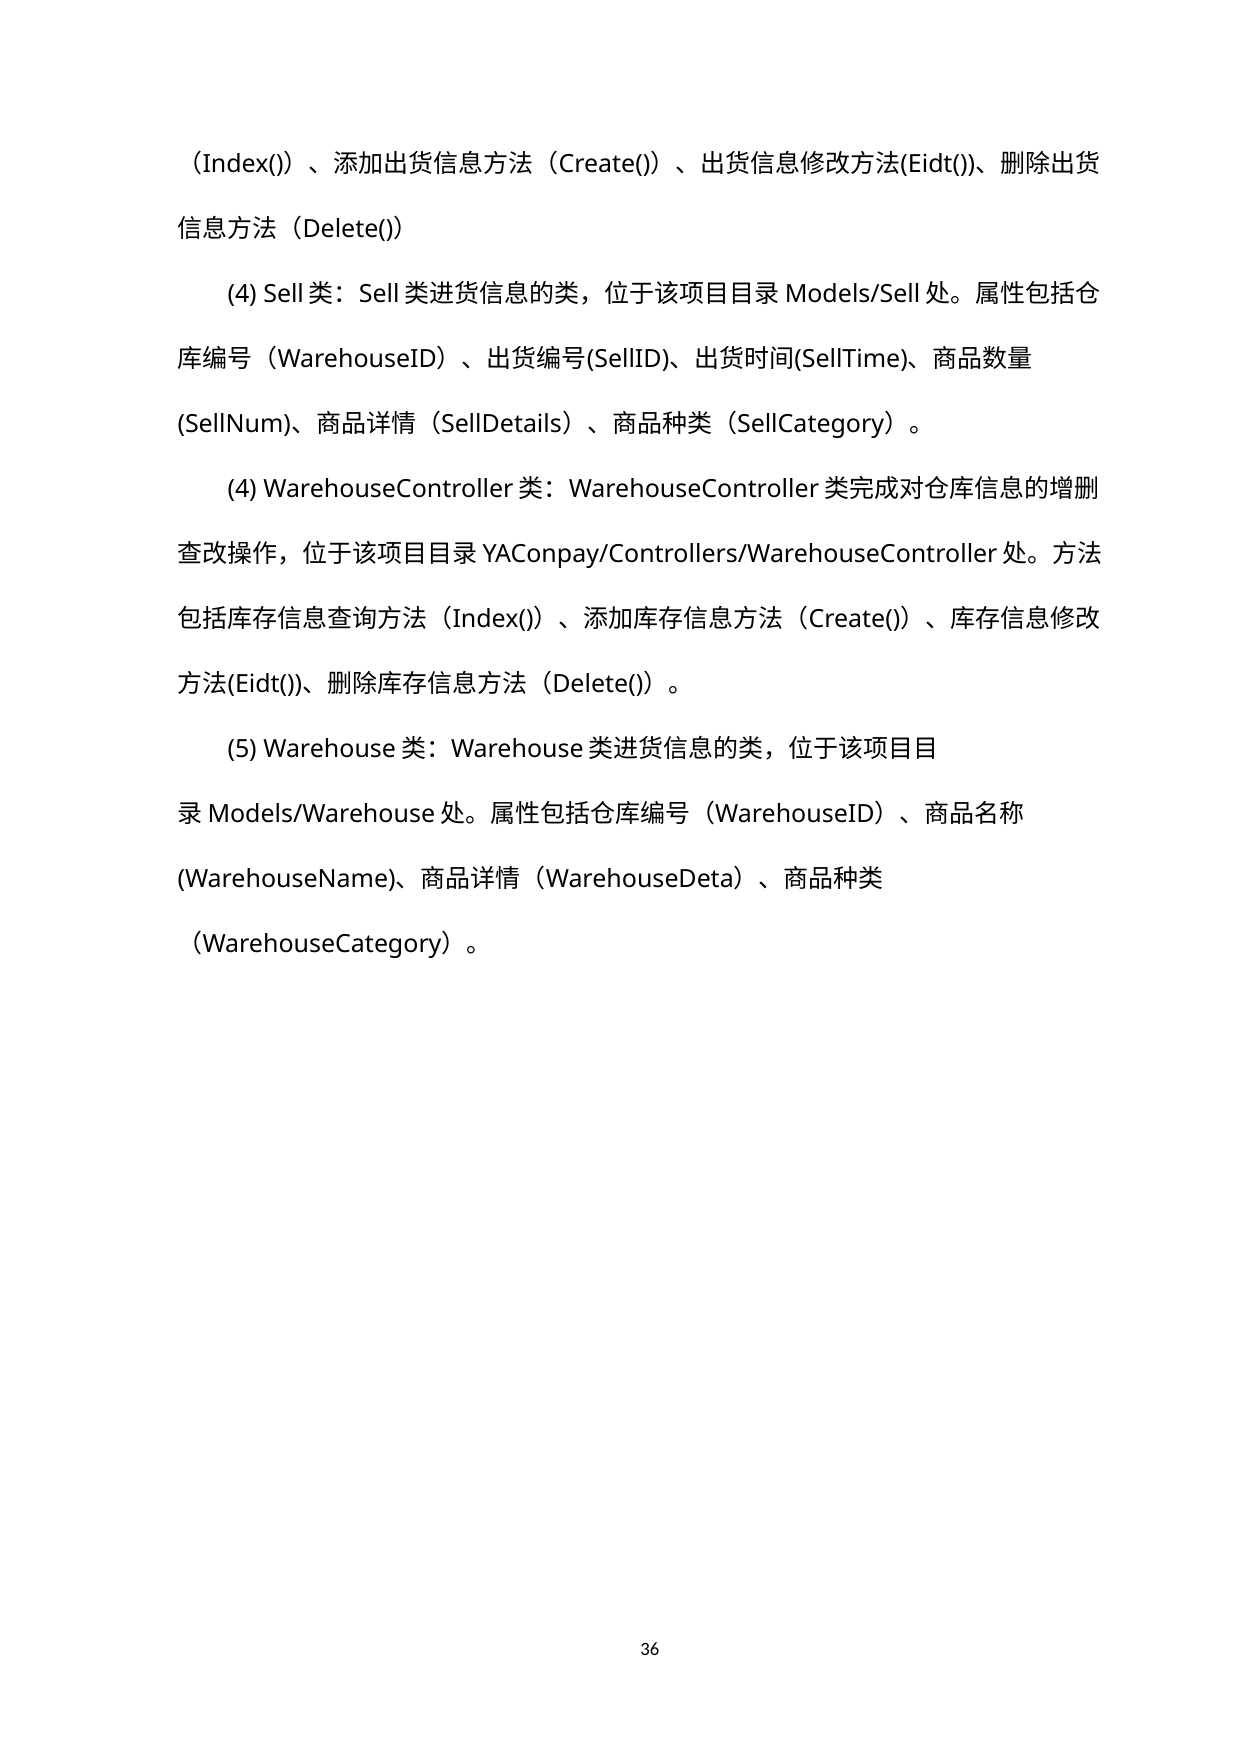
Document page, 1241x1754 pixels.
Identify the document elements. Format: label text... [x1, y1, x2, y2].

text (5) Warehouse类：Warehouse类进货信息的类，位于该项目目录Models/Warehouse处。属性包括仓库编号（WarehouseID）、商品名称(WarehouseName)、商品详情（WarehouseDeta）、商品种类（WarehouseCategory）。 [177, 714, 1122, 974]
text (4) Sell类：Sell类进货信息的类，位于该项目目录Models/Sell处。属性包括仓库编号（WarehouseID）、出货编号(SellID)、出货时间(SellTime)、商品数量(SellNum)、商品详情（SellDetails）、商品种类（SellCategory）。 [177, 259, 1122, 454]
text (4) WarehouseController类：WarehouseController类完成对仓库信息的增删查改操作，位于该项目目录YAConpay/Controllers/WarehouseController处。方法包括库存信息查询方法（Index()）、添加库存信息方法（Create()）、库存信息修改方法(Eidt())、删除库存信息方法（Delete()）。 [177, 454, 1122, 714]
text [177, 129, 1122, 259]
